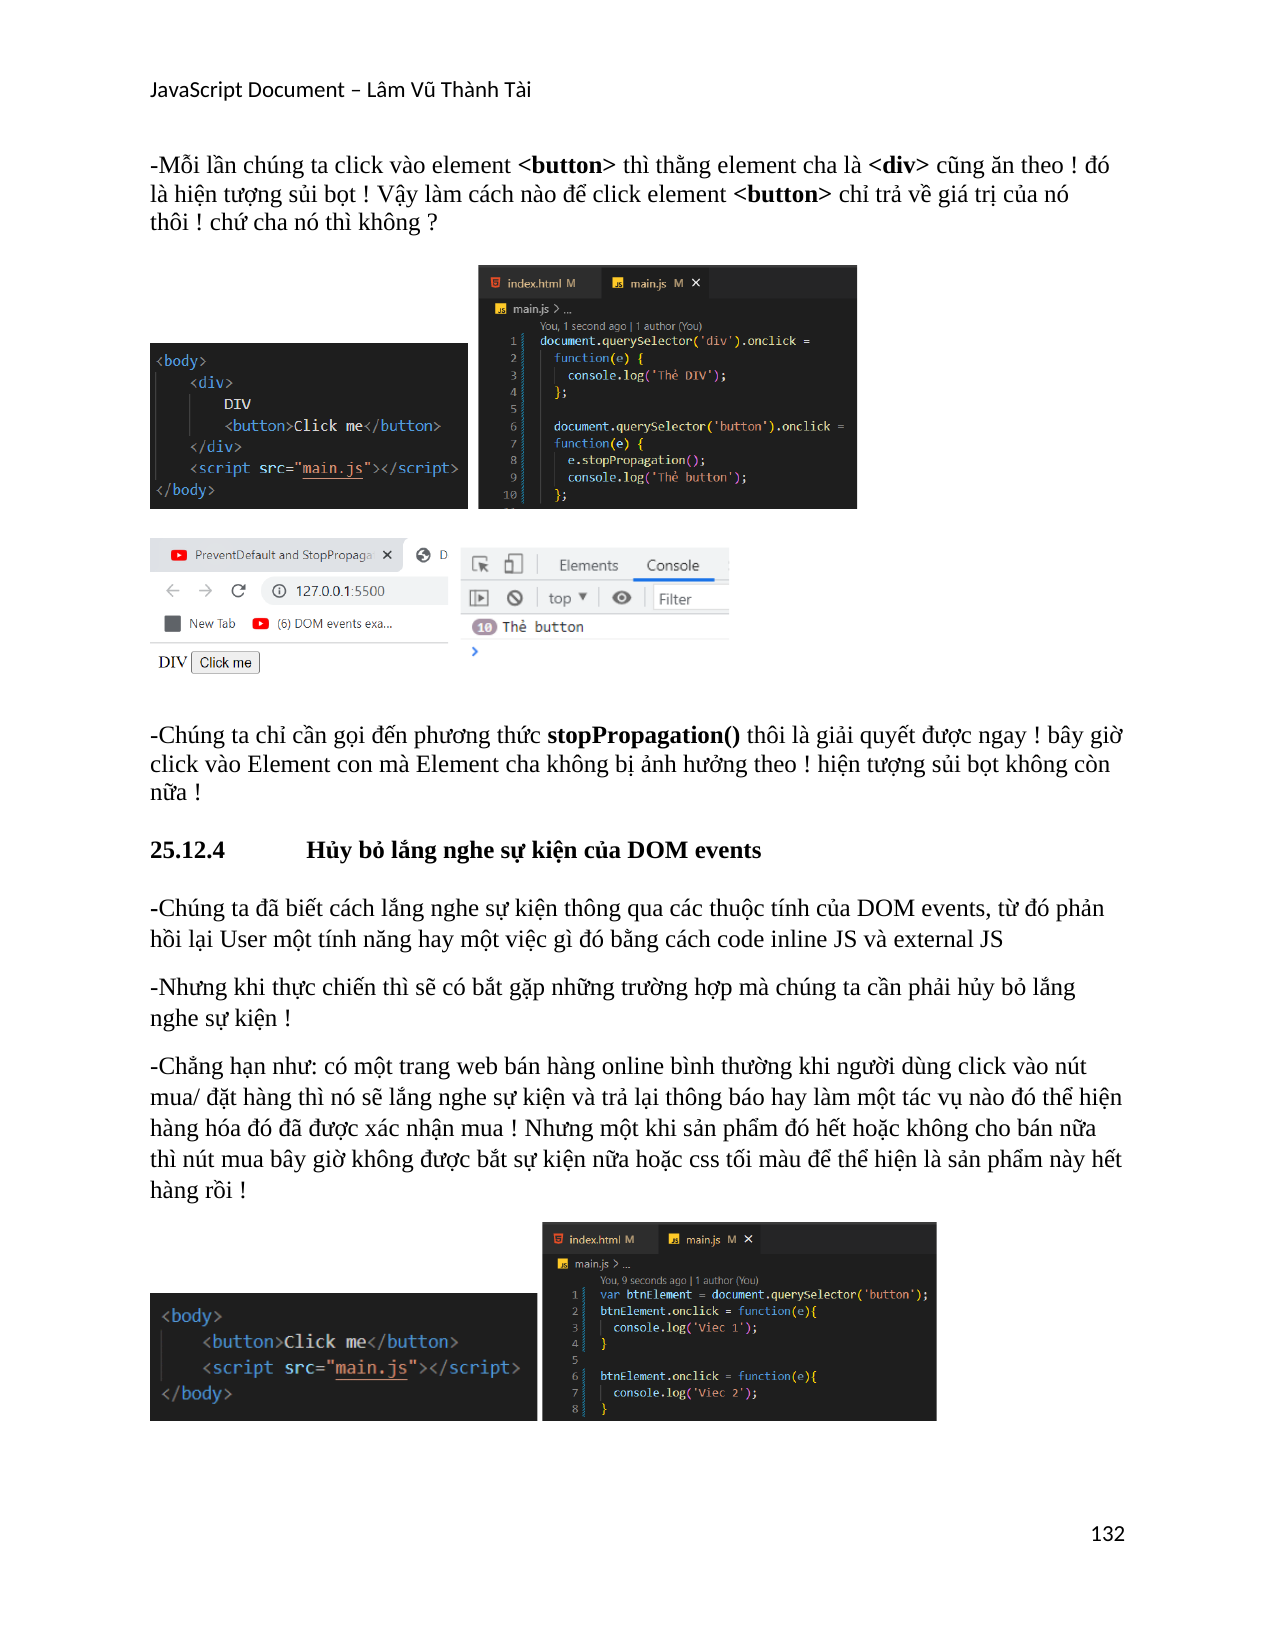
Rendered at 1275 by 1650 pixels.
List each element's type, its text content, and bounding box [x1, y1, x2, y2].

picture [542, 1222, 937, 1421]
picture [150, 538, 449, 691]
picture [460, 540, 730, 691]
picture [478, 265, 858, 509]
text -Chúng ta đã biết cách lắng nghe sự kiện thông qua các thuộc tính của DOM events, từ đó phản hồi lại User một tính năng hay một việc gì đó bằng cách code inline JS và external JS [150, 893, 1125, 953]
text -Chúng ta chỉ cần gọi đến phương thức stopPropagation() thôi là giải quyết được ngay ! bây giờ click vào Element con mà Element cha không bị ảnh hưởng theo ! hiện tượng sủi bọt không còn nữa ! [150, 720, 1125, 806]
text -Chẳng hạn như: có một trang web bán hàng online bình thường khi người dùng click vào nút mua/ đặt hàng thì nó sẽ lắng nghe sự kiện và trả lại thông báo hay làm một tác vụ nào đó thể hiện hàng hóa đó đã được xác nhận mua ! Nhưng một khi sản phẩm đó hết hoặc không cho bán nữa thì nút mua bây giờ không được bắt sự kiện nữa hoặc css tối màu để thể hiện là sản phẩm này hết hàng rồi ! [150, 1051, 1125, 1204]
picture [150, 1293, 538, 1421]
text -Mỗi lần chúng ta click vào element <button> thì thằng element cha là <div> cũng ăn theo ! đó là hiện tượng sủi bọt ! Vậy làm cách nào để click element <button> chỉ trả về giá trị của nó thôi ! chứ cha nó thì không ? [150, 150, 1125, 236]
picture [150, 343, 468, 509]
text -Nhưng khi thực chiến thì sẽ có bắt gặp những trường hợp mà chúng ta cần phải hủy bỏ lắng nghe sự kiện ! [150, 972, 1125, 1032]
list Hủy bỏ lắng nghe sự kiện của DOM events [150, 835, 1125, 864]
